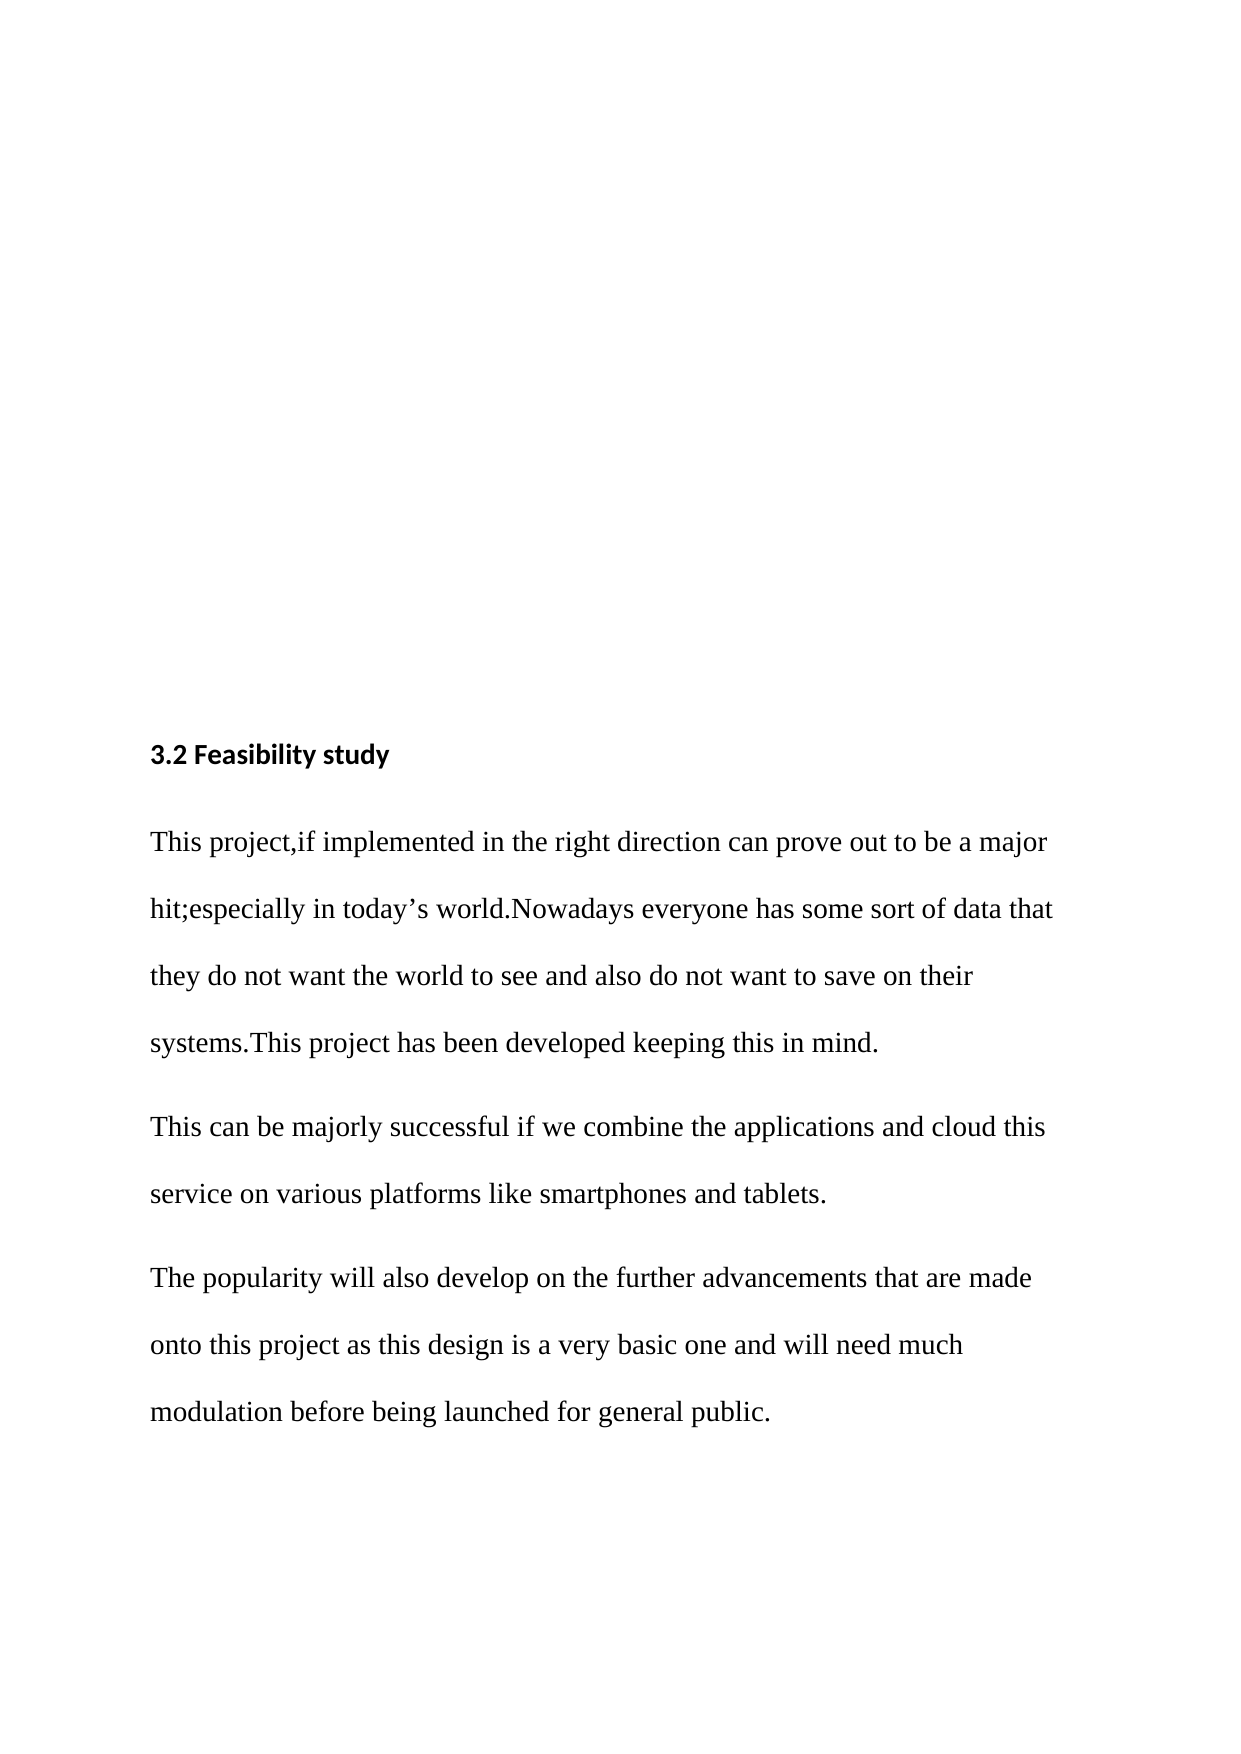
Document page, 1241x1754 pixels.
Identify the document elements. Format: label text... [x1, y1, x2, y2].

text The popularity will also develop on the further advancements that are made onto this project as this design is a very basic one and will need much modulation before being launched for general public. [150, 1260, 1090, 1428]
text This project,if implemented in the right direction can prove out to be a major hit;especially in today’s world.Nowadays everyone has some sort of data that they do not want the world to see and also do not want to save on their systems.This project has been developed keeping this in mind. [150, 824, 1090, 1059]
text 3.2 Feasibility study [150, 736, 1090, 772]
text This can be majorly successful if we combine the applications and cloud this service on various platforms like smartphones and tablets. [150, 1109, 1090, 1210]
